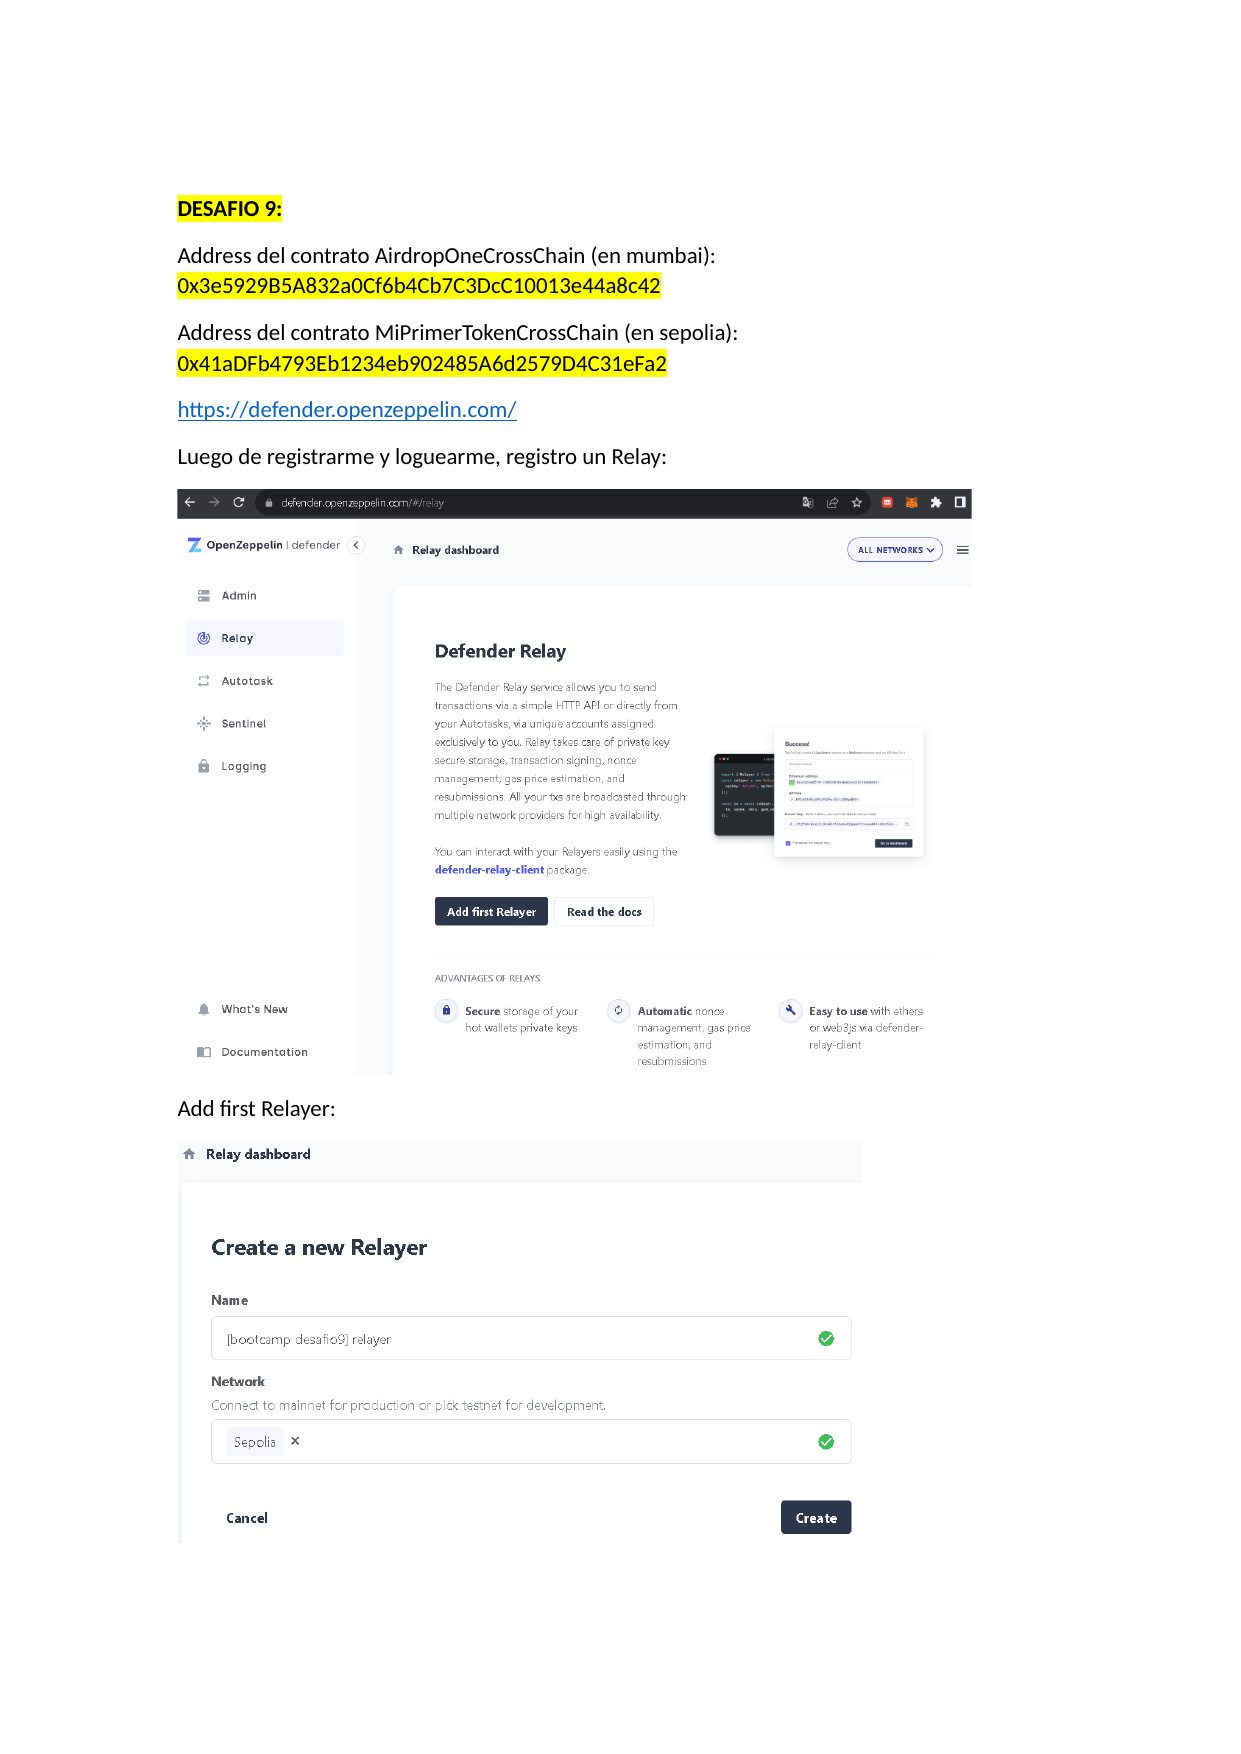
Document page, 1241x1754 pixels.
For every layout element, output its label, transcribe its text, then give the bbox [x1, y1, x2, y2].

picture [177, 1140, 863, 1543]
text Add first Relayer: [177, 1094, 1137, 1122]
text Address del contrato MiPrimerTokenCrossChain (en sepolia): 0x41aDFb4793Eb1234eb902485A6d2579D4C31eFa2 [177, 318, 1137, 377]
text Luego de registrarme y loguearme, registro un Relay: [177, 442, 1137, 470]
text https://defender.openzeppelin.com/ [177, 396, 1137, 423]
text Address del contrato AirdropOneCrossChain (en mumbai): 0x3e5929B5A832a0Cf6b4Cb7C3DcC10013e44a8c42 [177, 241, 1137, 299]
text DESAFIO 9: [177, 194, 1137, 222]
picture [177, 489, 972, 1075]
